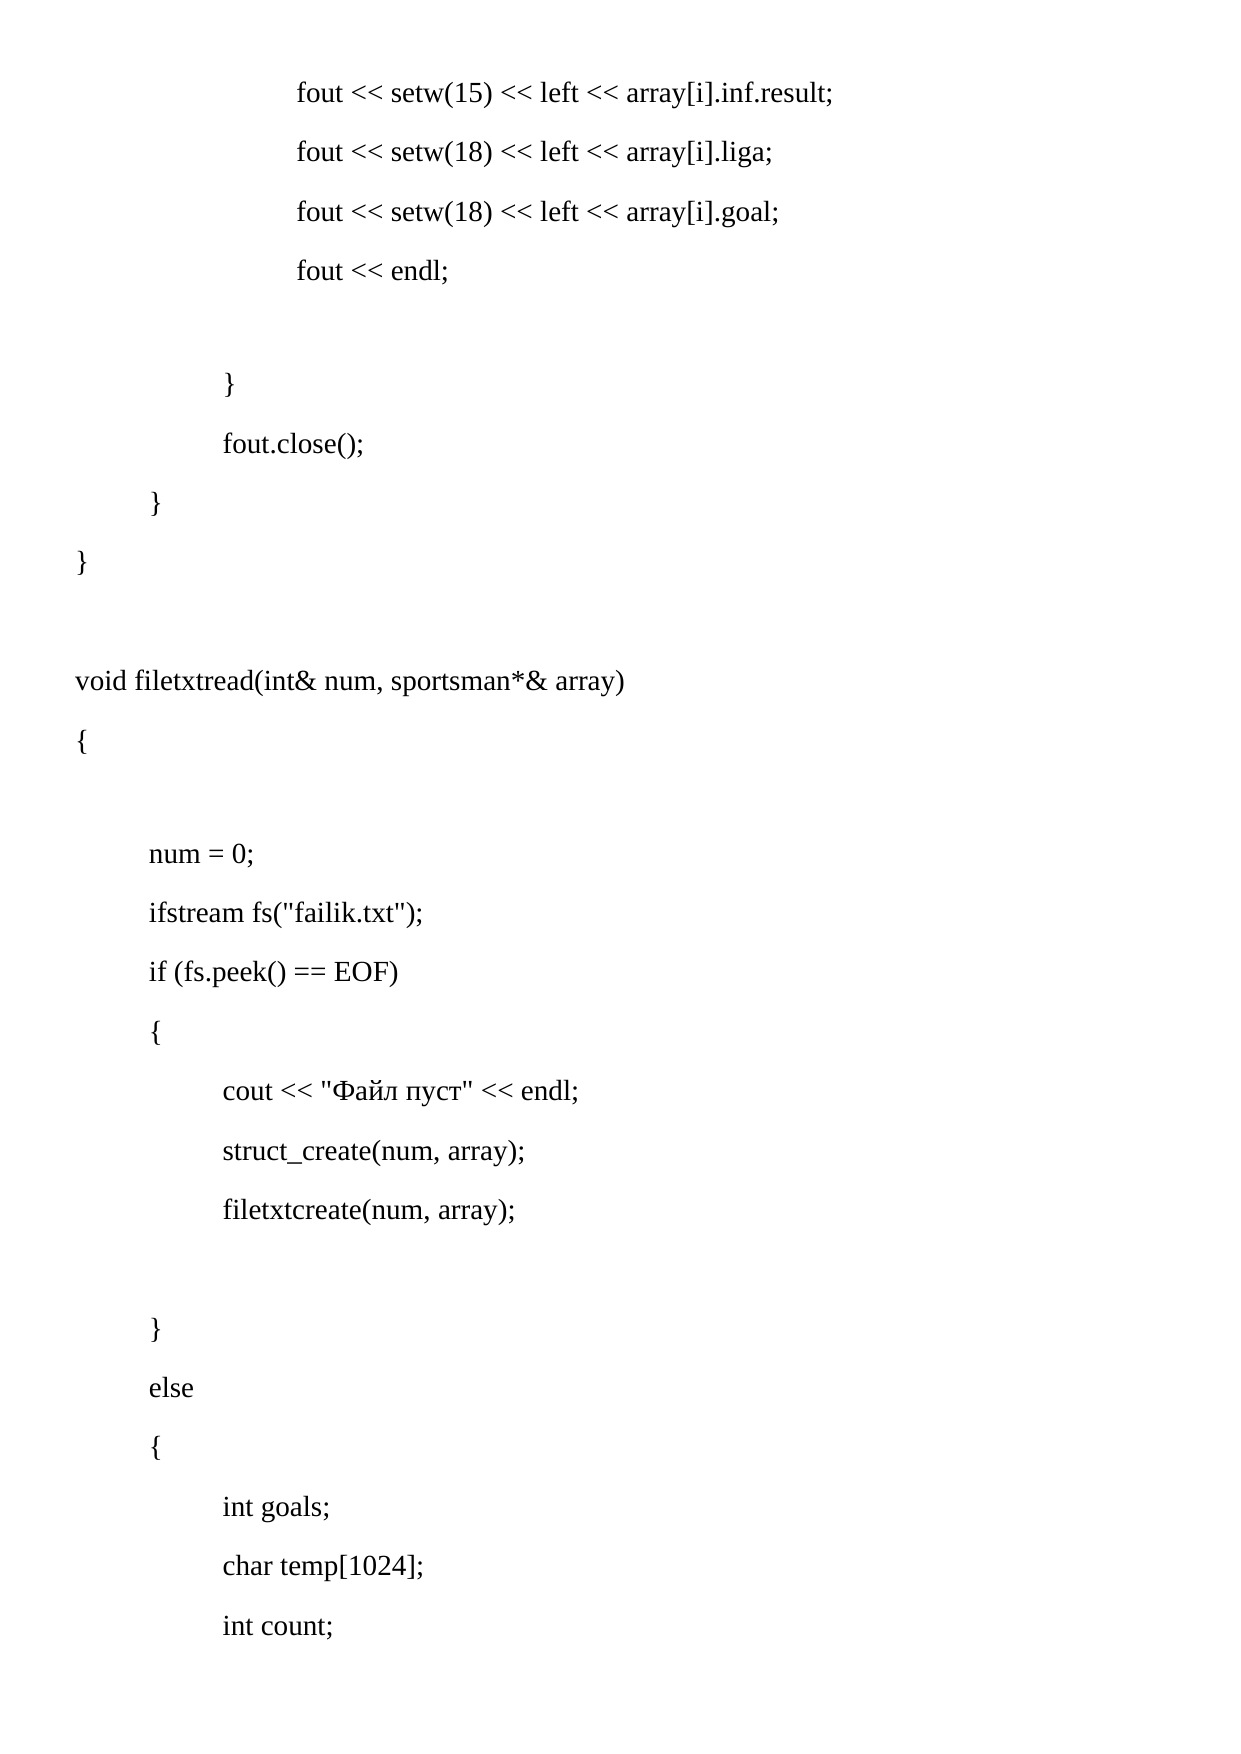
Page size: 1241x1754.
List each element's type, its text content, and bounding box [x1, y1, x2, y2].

text num = 0; [75, 836, 1165, 869]
text ifstream fs("failik.txt"); [75, 895, 1165, 929]
text void filetxtread(int& num, sportsman*& array) [75, 663, 1165, 697]
text { [75, 1014, 1165, 1047]
text int goals; [75, 1489, 1165, 1522]
text fout.close(); [75, 426, 1165, 459]
text char temp[1024]; [75, 1548, 1165, 1582]
text { [75, 723, 1165, 756]
text } [75, 1311, 1165, 1344]
text } [75, 544, 1165, 578]
text fout << endl; [75, 253, 1165, 287]
text if (fs.peek() == EOF) [75, 954, 1165, 988]
text filetxtcreate(num, array); [75, 1192, 1165, 1226]
text } [75, 485, 1165, 519]
text cout << "Файл пуст" << endl; [75, 1073, 1165, 1107]
text fout << setw(15) << left << array[i].inf.result; [75, 75, 1165, 108]
text { [75, 1429, 1165, 1463]
text fout << setw(18) << left << array[i].liga; [75, 134, 1165, 168]
text else [75, 1370, 1165, 1404]
text fout << setw(18) << left << array[i].goal; [75, 194, 1165, 227]
text } [75, 366, 1165, 400]
text int count; [75, 1608, 1165, 1641]
text struct_create(num, array); [75, 1133, 1165, 1166]
